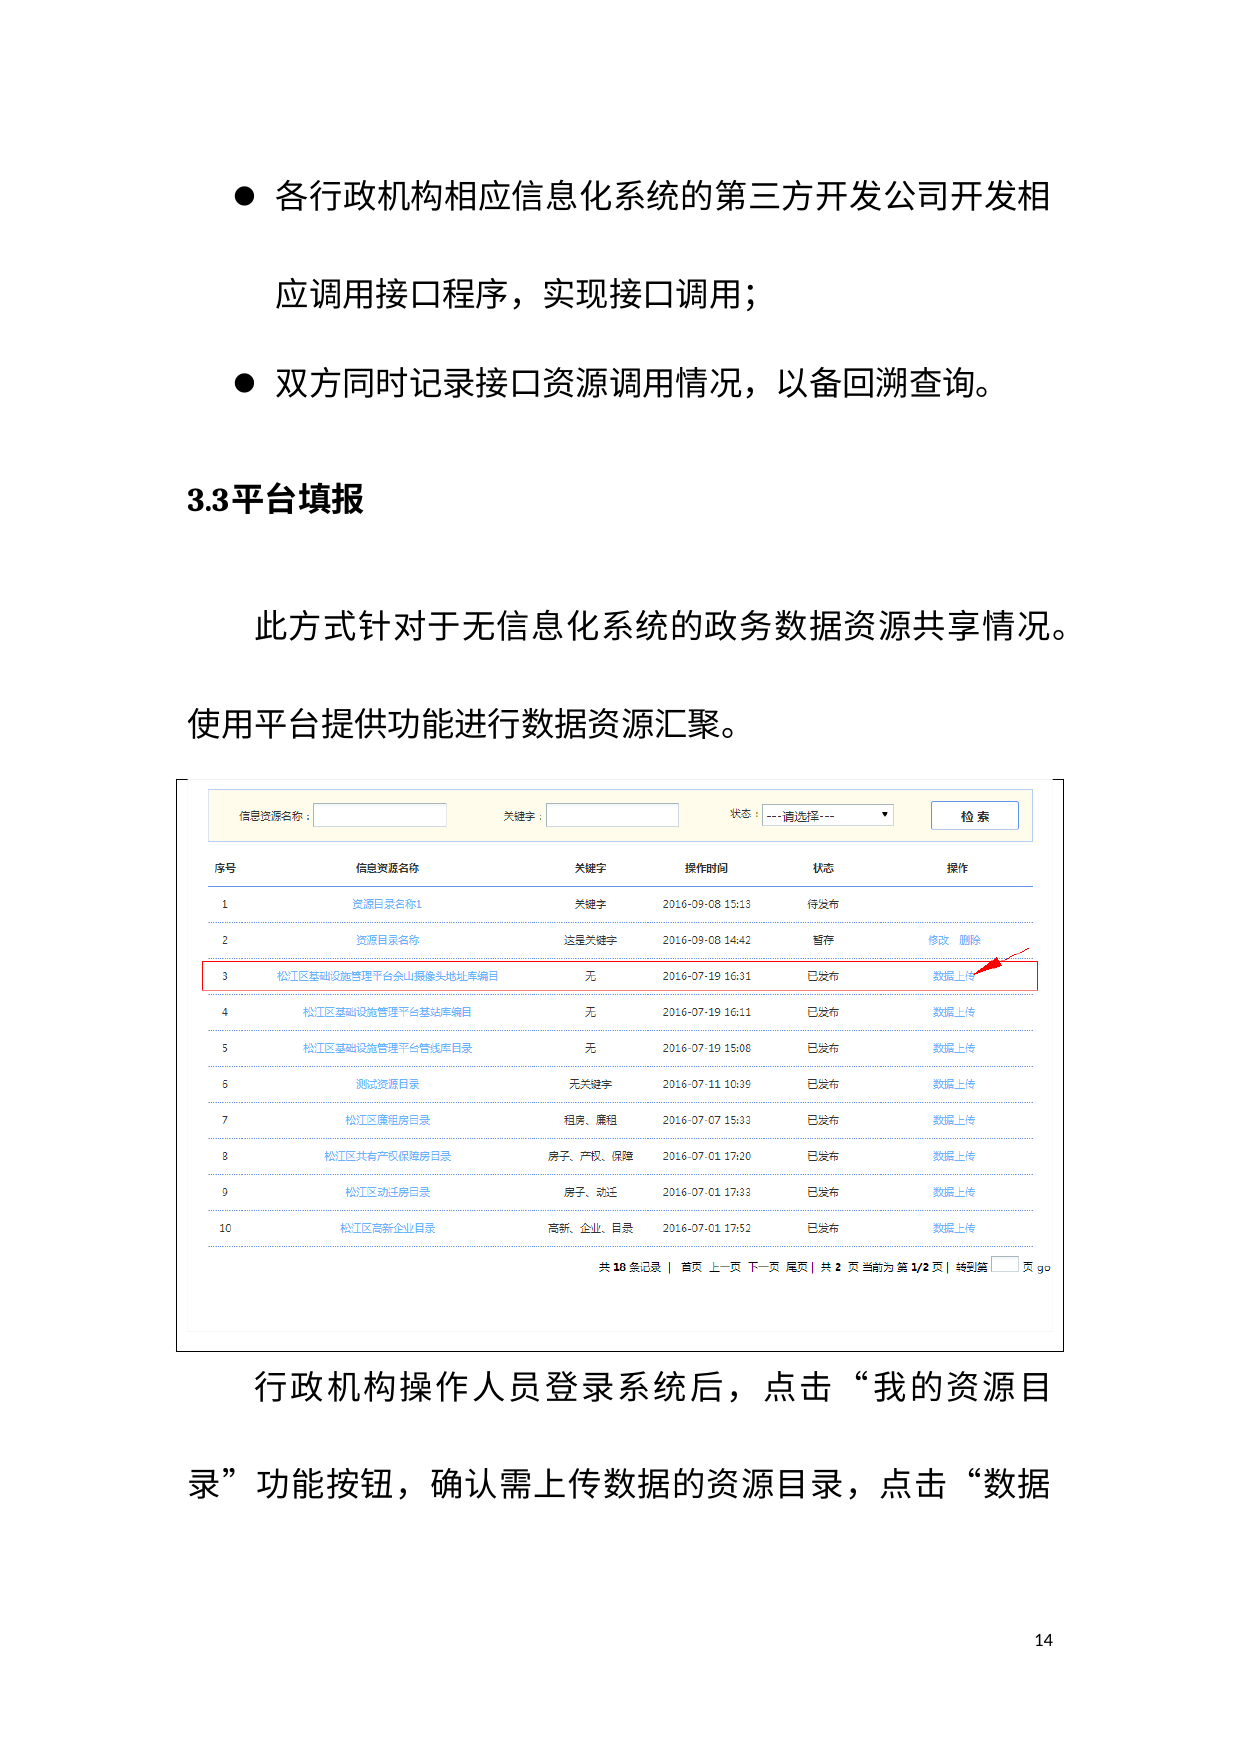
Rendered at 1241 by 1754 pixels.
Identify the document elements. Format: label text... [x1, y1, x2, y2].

text 此方式针对于无信息化系统的政务数据资源共享情况。使用平台提供功能进行数据资源汇聚。 [187, 592, 1053, 754]
list 各行政机构相应信息化系统的第三方开发公司开发相应调用接口程序，实现接口调用； [232, 162, 1053, 324]
picture [187, 779, 1053, 1332]
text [187, 1352, 1053, 1515]
table_header [177, 780, 1063, 1351]
list 双方同时记录接口资源调用情况，以备回溯查询。 [232, 348, 1053, 413]
subtitle 3.3 平台填报 [187, 465, 1053, 530]
